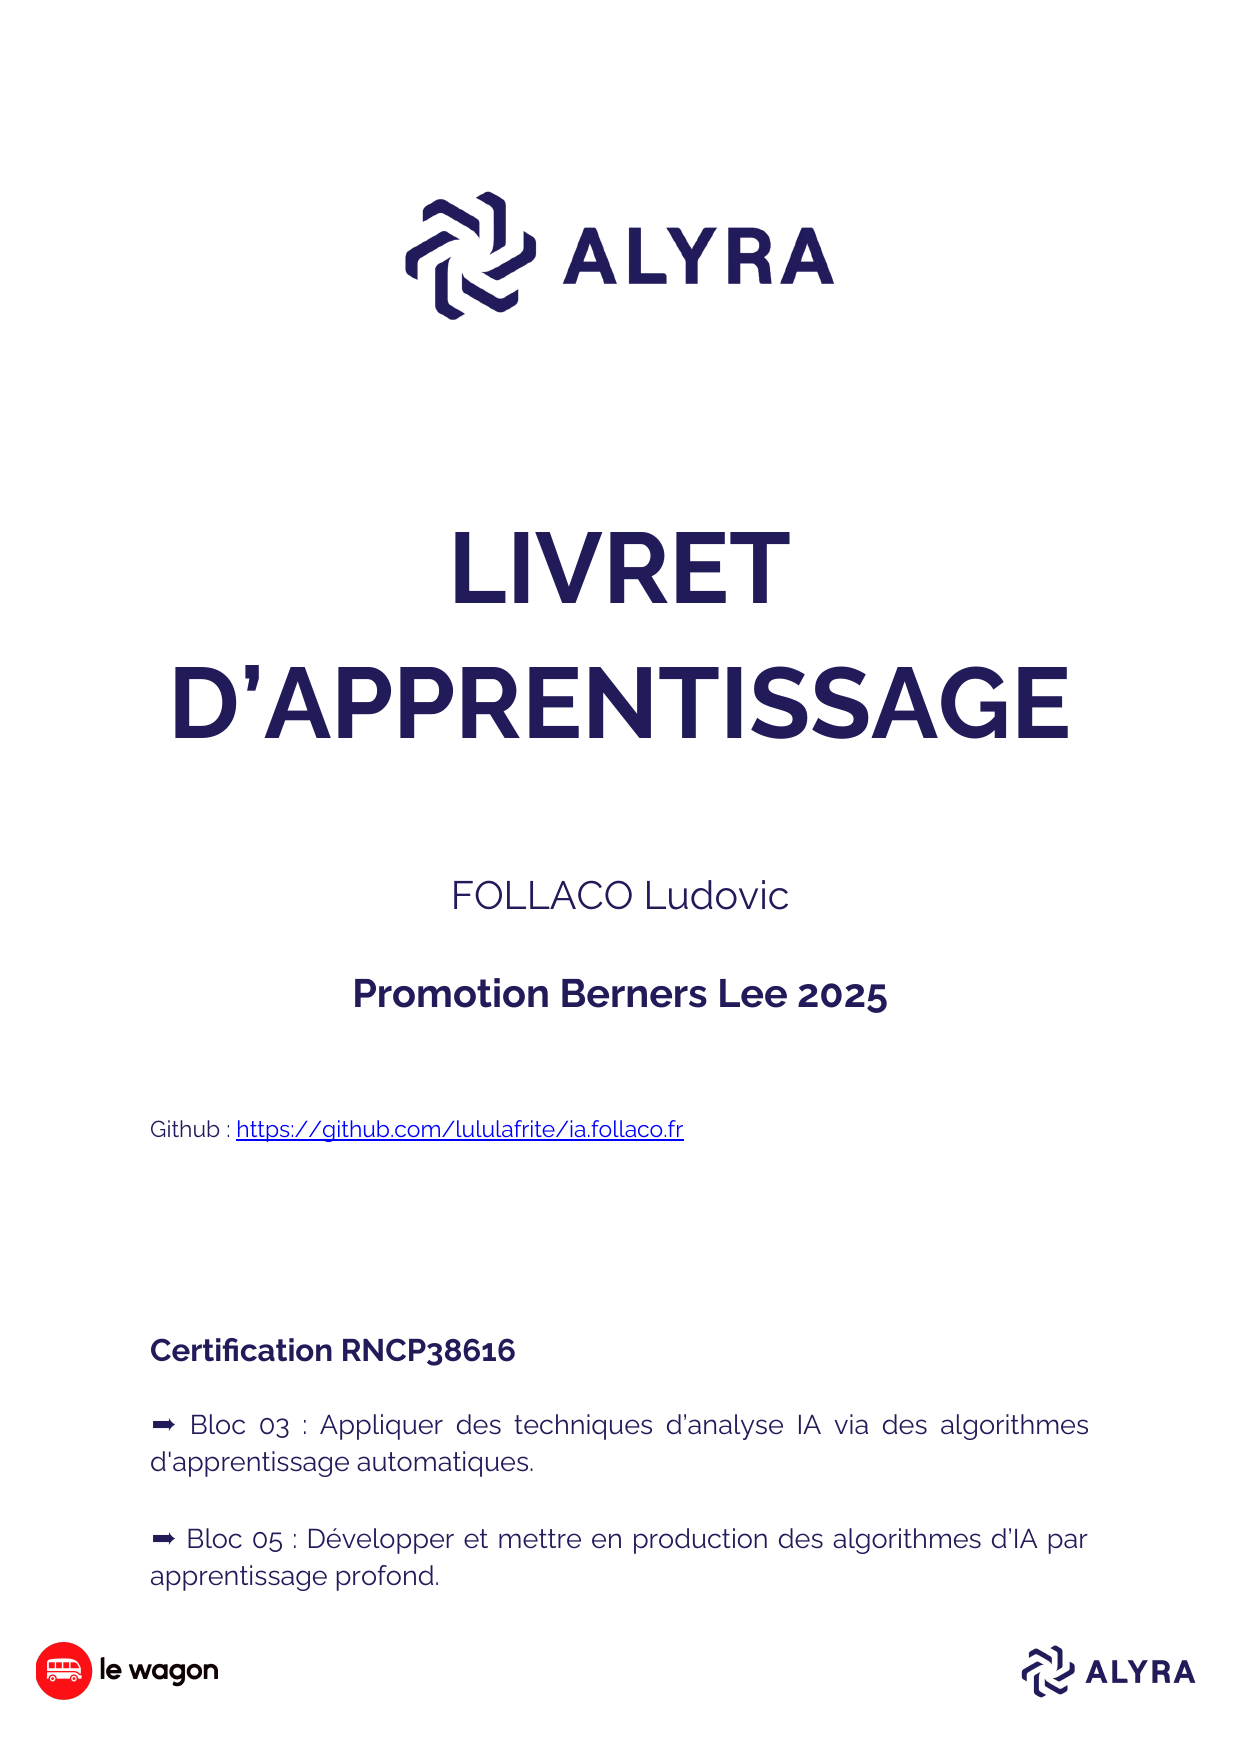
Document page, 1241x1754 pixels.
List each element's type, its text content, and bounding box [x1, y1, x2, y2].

text Promotion Berners Lee 2025 [150, 971, 1090, 1017]
picture [386, 168, 853, 341]
text Certification RNCP38616 [150, 1332, 1090, 1369]
text D’APPRENTISSAGE [150, 645, 1090, 762]
text ➨ Bloc 03 : Appliquer des techniques d’analyse IA via des algorithmes d'apprentissage automatiques. [150, 1405, 1090, 1478]
text ➨ Bloc 05 : Développer et mettre en production des algorithmes d’IA par apprentissage profond. [150, 1519, 1090, 1591]
picture [36, 1642, 218, 1700]
text FOLLACO Ludovic [150, 872, 1090, 919]
text Github : https://github.com/lululafrite/ia.follaco.fr [150, 1116, 1090, 1143]
picture [1014, 1636, 1203, 1706]
text LIVRET [150, 510, 1090, 627]
